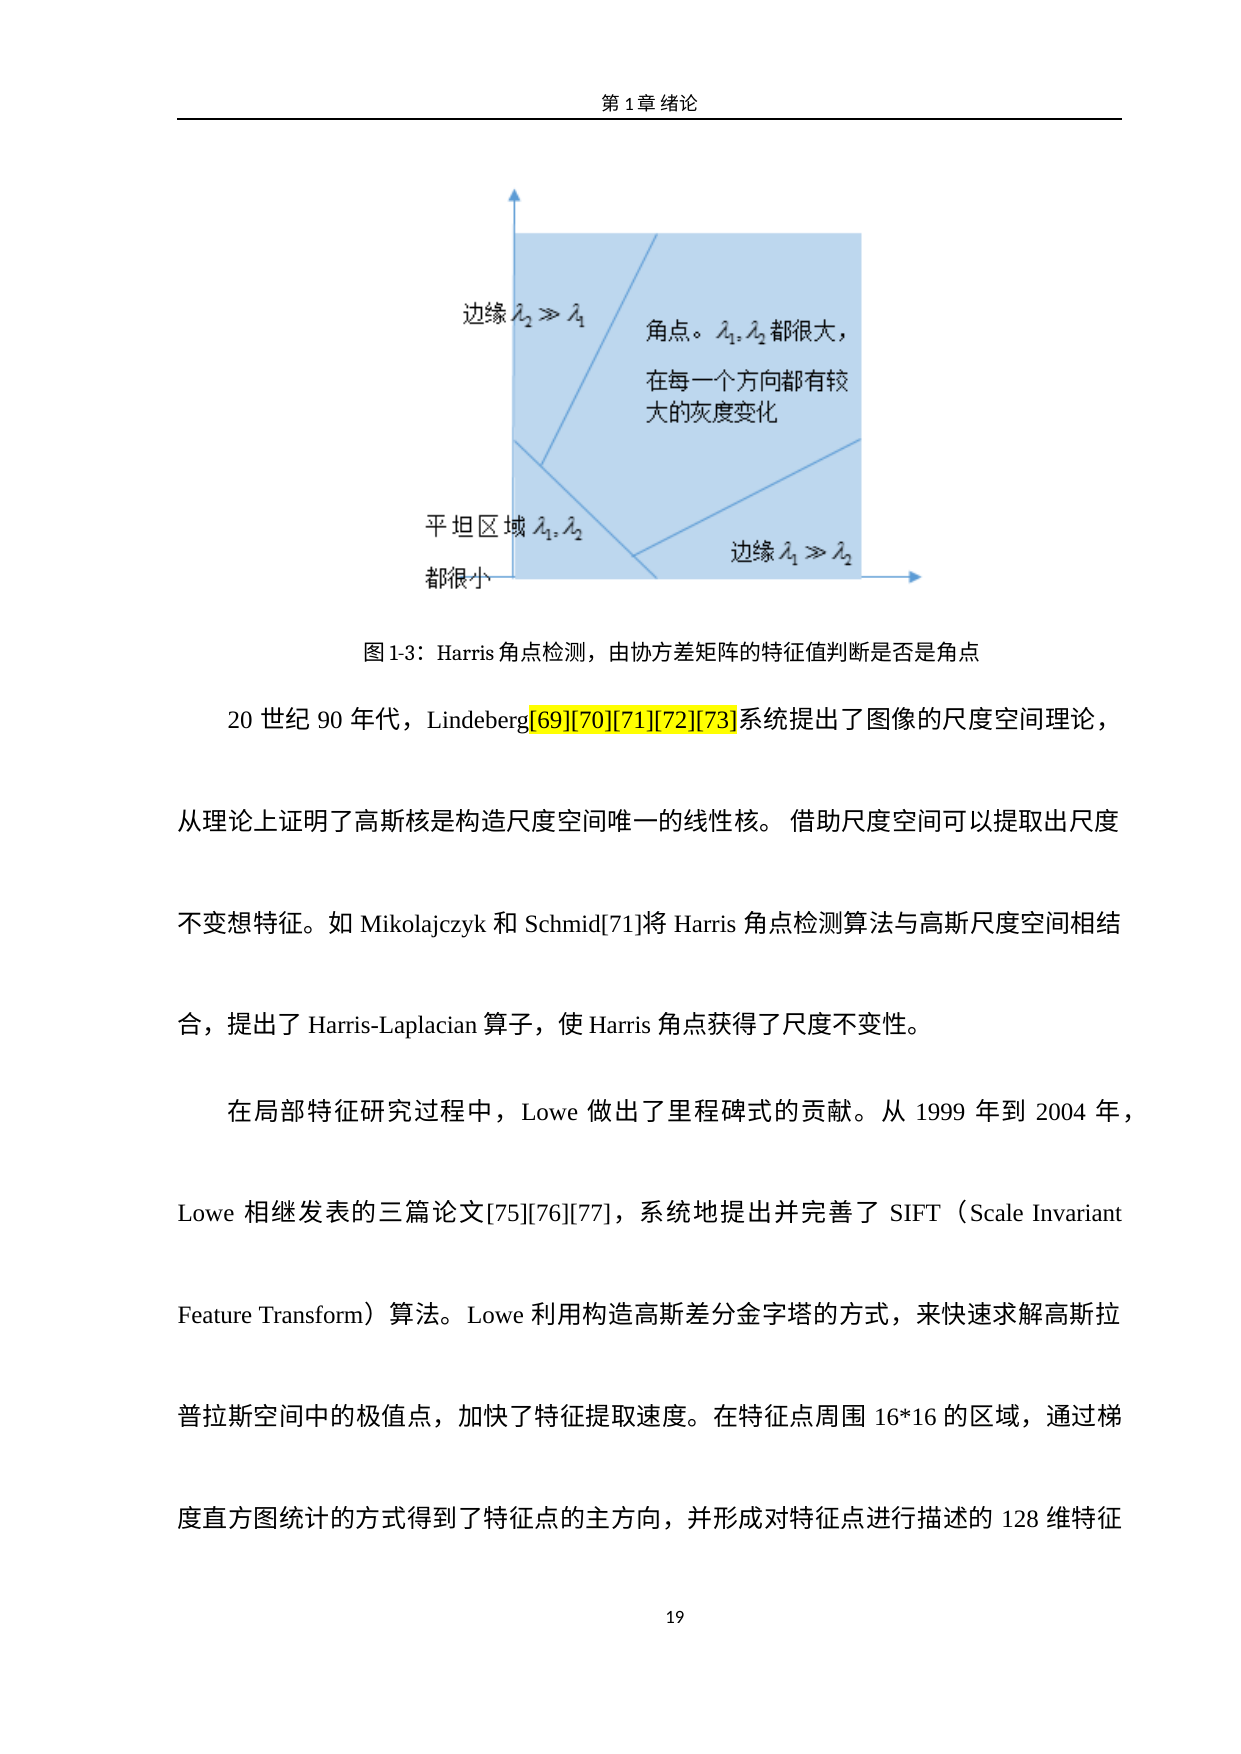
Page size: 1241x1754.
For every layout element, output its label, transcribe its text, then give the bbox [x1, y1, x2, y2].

text 20 世纪 90 年代，Lindeberg[69][70][71][72][73]系统提出了图像的尺度空间理论，从理论上证明了高斯核是构造尺度空间唯一的线性核。 借助尺度空间可以提取出尺度不变想特征。如 Mikolajczyk 和 Schmid[71]将 Harris 角点检测算法与高斯尺度空间相结合，提出了 Harris-Laplacian 算子，使Harris 角点获得了尺度不变性。 [177, 683, 1122, 1057]
text 图1-3：Harris角点检测，由协方差矩阵的特征值判断是否是角点 [177, 634, 1122, 668]
